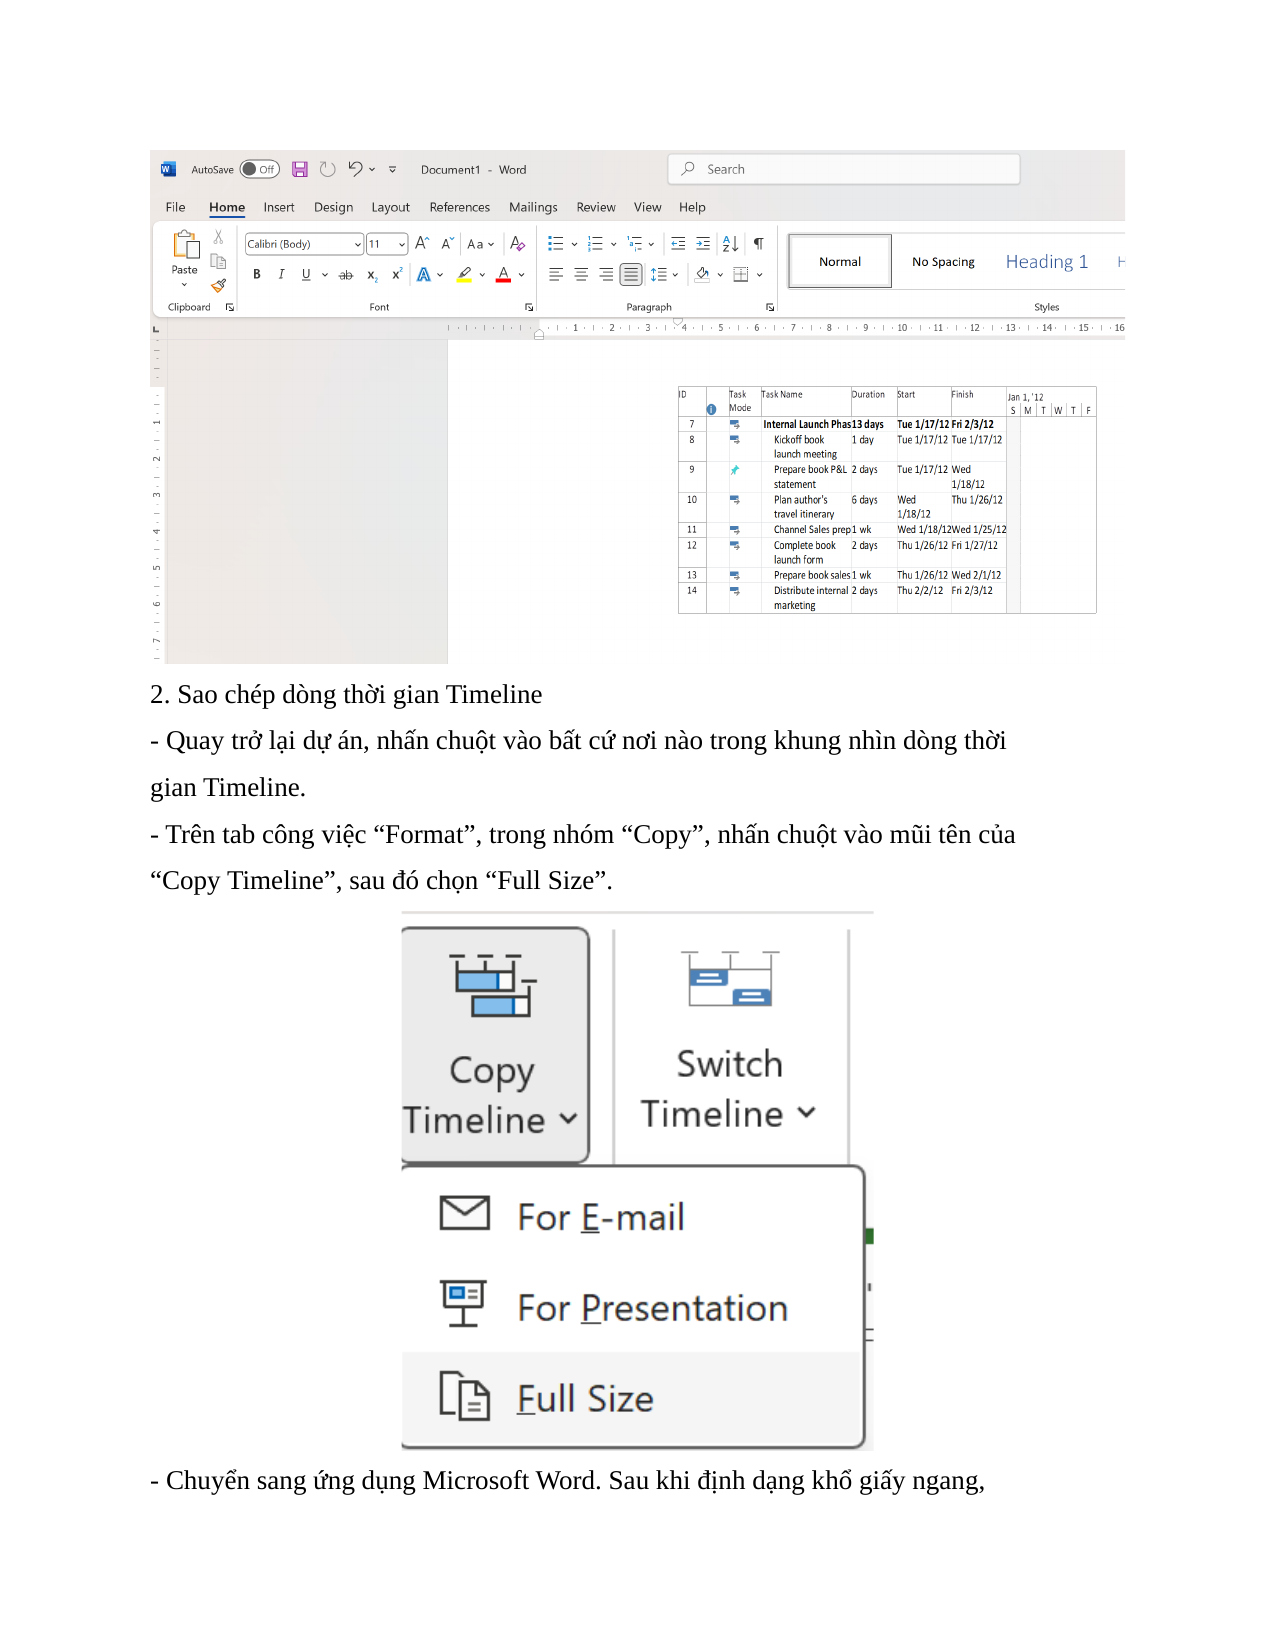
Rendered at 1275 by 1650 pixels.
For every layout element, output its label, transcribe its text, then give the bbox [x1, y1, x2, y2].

text - Quay trở lại dự án, nhấn chuột vào bất cứ nơi nào trong khung nhìn dòng thời [150, 724, 1125, 756]
text 2. Sao chép dòng thời gian Timeline [150, 678, 1125, 709]
text gian Timeline. [150, 771, 1125, 802]
text - Trên tab công việc “Format”, trong nhóm “Copy”, nhấn chuột vào mũi tên của [150, 818, 1125, 849]
text “Copy Timeline”, sau đó chọn “Full Size”. [150, 864, 1125, 896]
picture [150, 150, 1125, 664]
text - Chuyển sang ứng dụng Microsoft Word. Sau khi định dạng khổ giấy ngang, [150, 1464, 1125, 1495]
picture [401, 911, 874, 1451]
